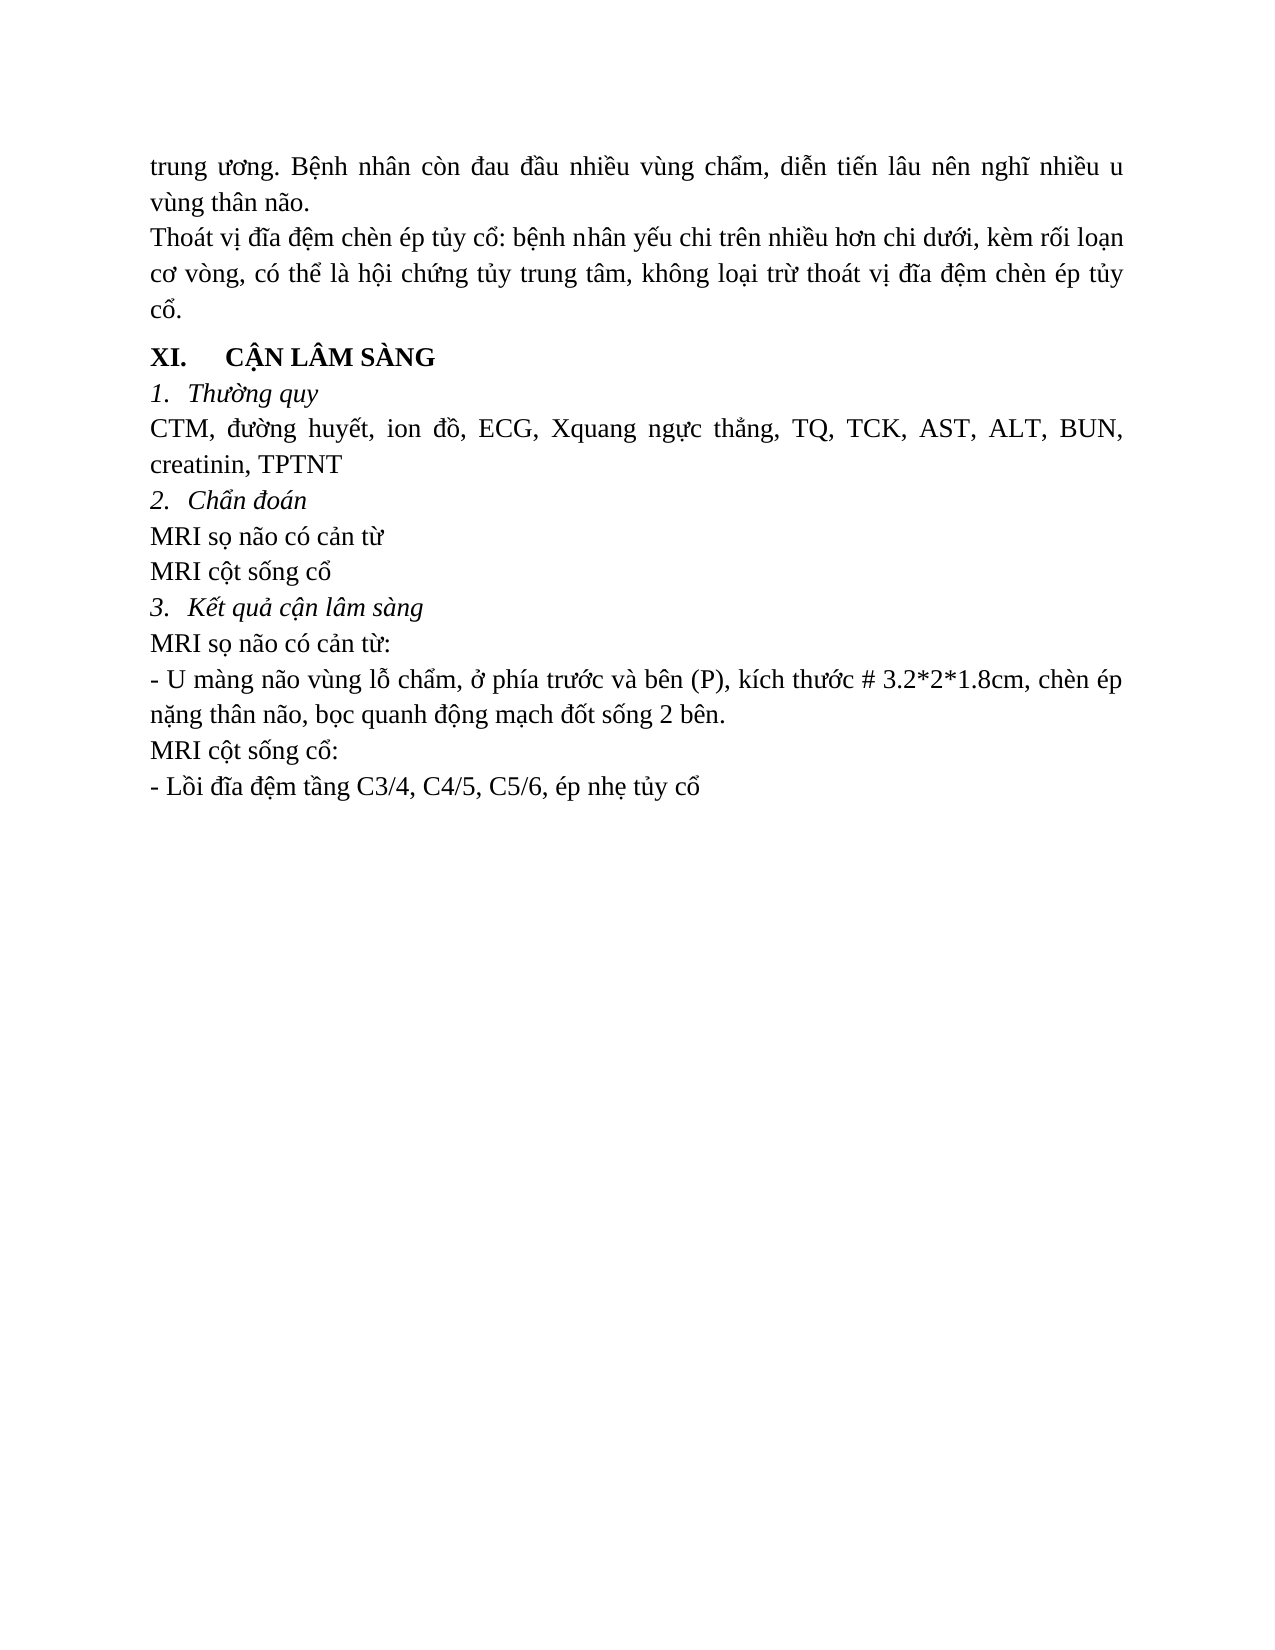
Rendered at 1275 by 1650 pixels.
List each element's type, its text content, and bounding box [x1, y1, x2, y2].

text MRI cột sống cổ: [150, 734, 1125, 765]
text CTM, đường huyết, ion đồ, ECG, Xquang ngực thẳng, TQ, TCK, AST, ALT, BUN, creatinin, TPTNT [150, 413, 1125, 479]
list CẬN LÂM SÀNG [150, 341, 1125, 372]
text - Lồi đĩa đệm tầng C3/4, C4/5, C5/6, ép nhẹ tủy cổ [150, 770, 1125, 801]
text - U màng não vùng lỗ chẩm, ở phía trước và bên (P), kích thước # 3.2*2*1.8cm, chèn ép nặng thân não, bọc quanh động mạch đốt sống 2 bên. [150, 663, 1125, 729]
list Kết quả cận lâm sàng [150, 591, 1125, 622]
text MRI sọ não có cản từ: [150, 627, 1125, 658]
text MRI sọ não có cản từ [150, 520, 1125, 551]
text MRI cột sống cổ [150, 556, 1125, 587]
list Chẩn đoán [150, 484, 1125, 515]
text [150, 150, 1125, 217]
list Thường quy [150, 377, 1125, 408]
text Thoát vị đĩa đệm chèn ép tủy cổ: bệnh nhân yếu chi trên nhiều hơn chi dưới, kèm rối loạn cơ vòng, có thể là hội chứng tủy trung tâm, không loại trừ thoát vị đĩa đệm chèn ép tủy cổ. [150, 221, 1125, 324]
